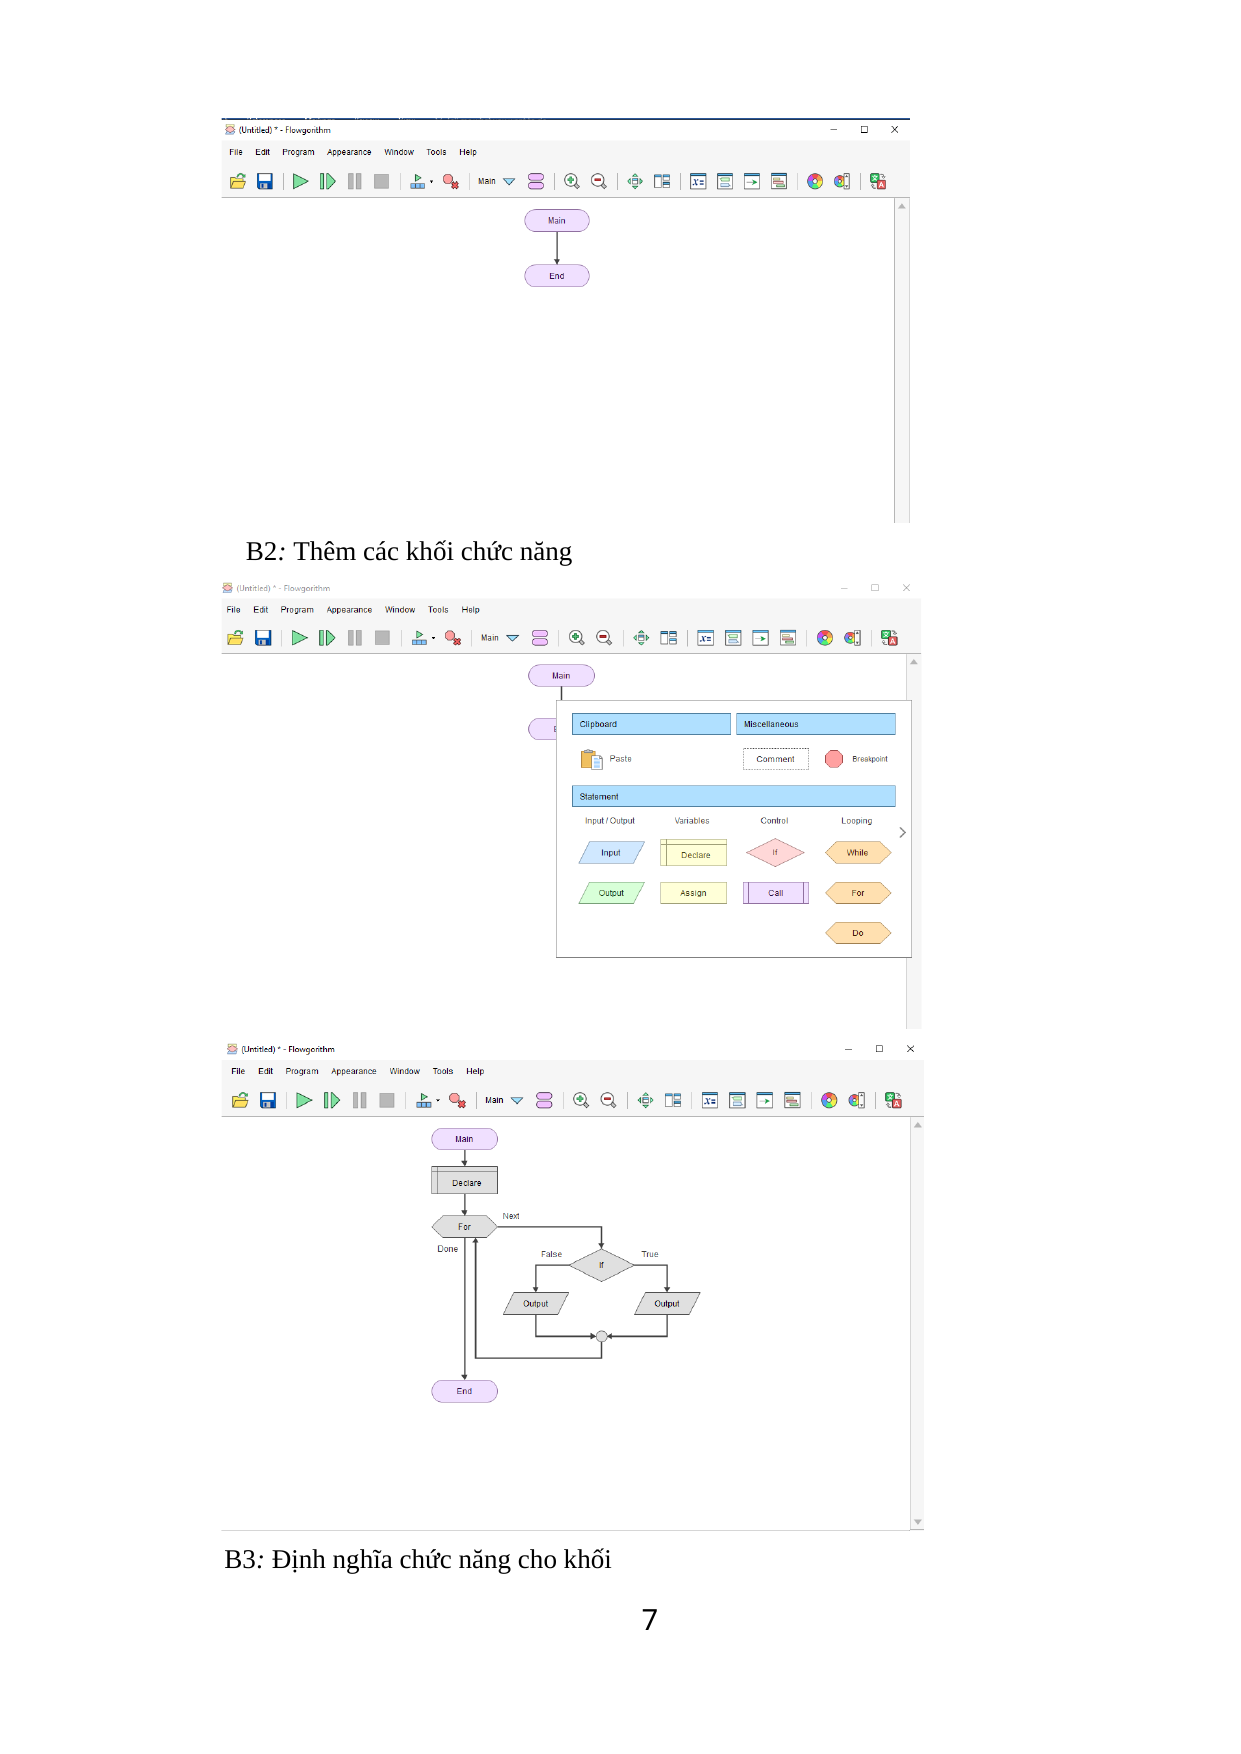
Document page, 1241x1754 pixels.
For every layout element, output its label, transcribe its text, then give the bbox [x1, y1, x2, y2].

text B2: Thêm các khối chức năng [177, 535, 1122, 566]
picture [221, 1041, 924, 1531]
picture [221, 118, 910, 523]
list B3: Định nghĩa chức năng cho khối [224, 1543, 1122, 1574]
picture [221, 578, 922, 1029]
